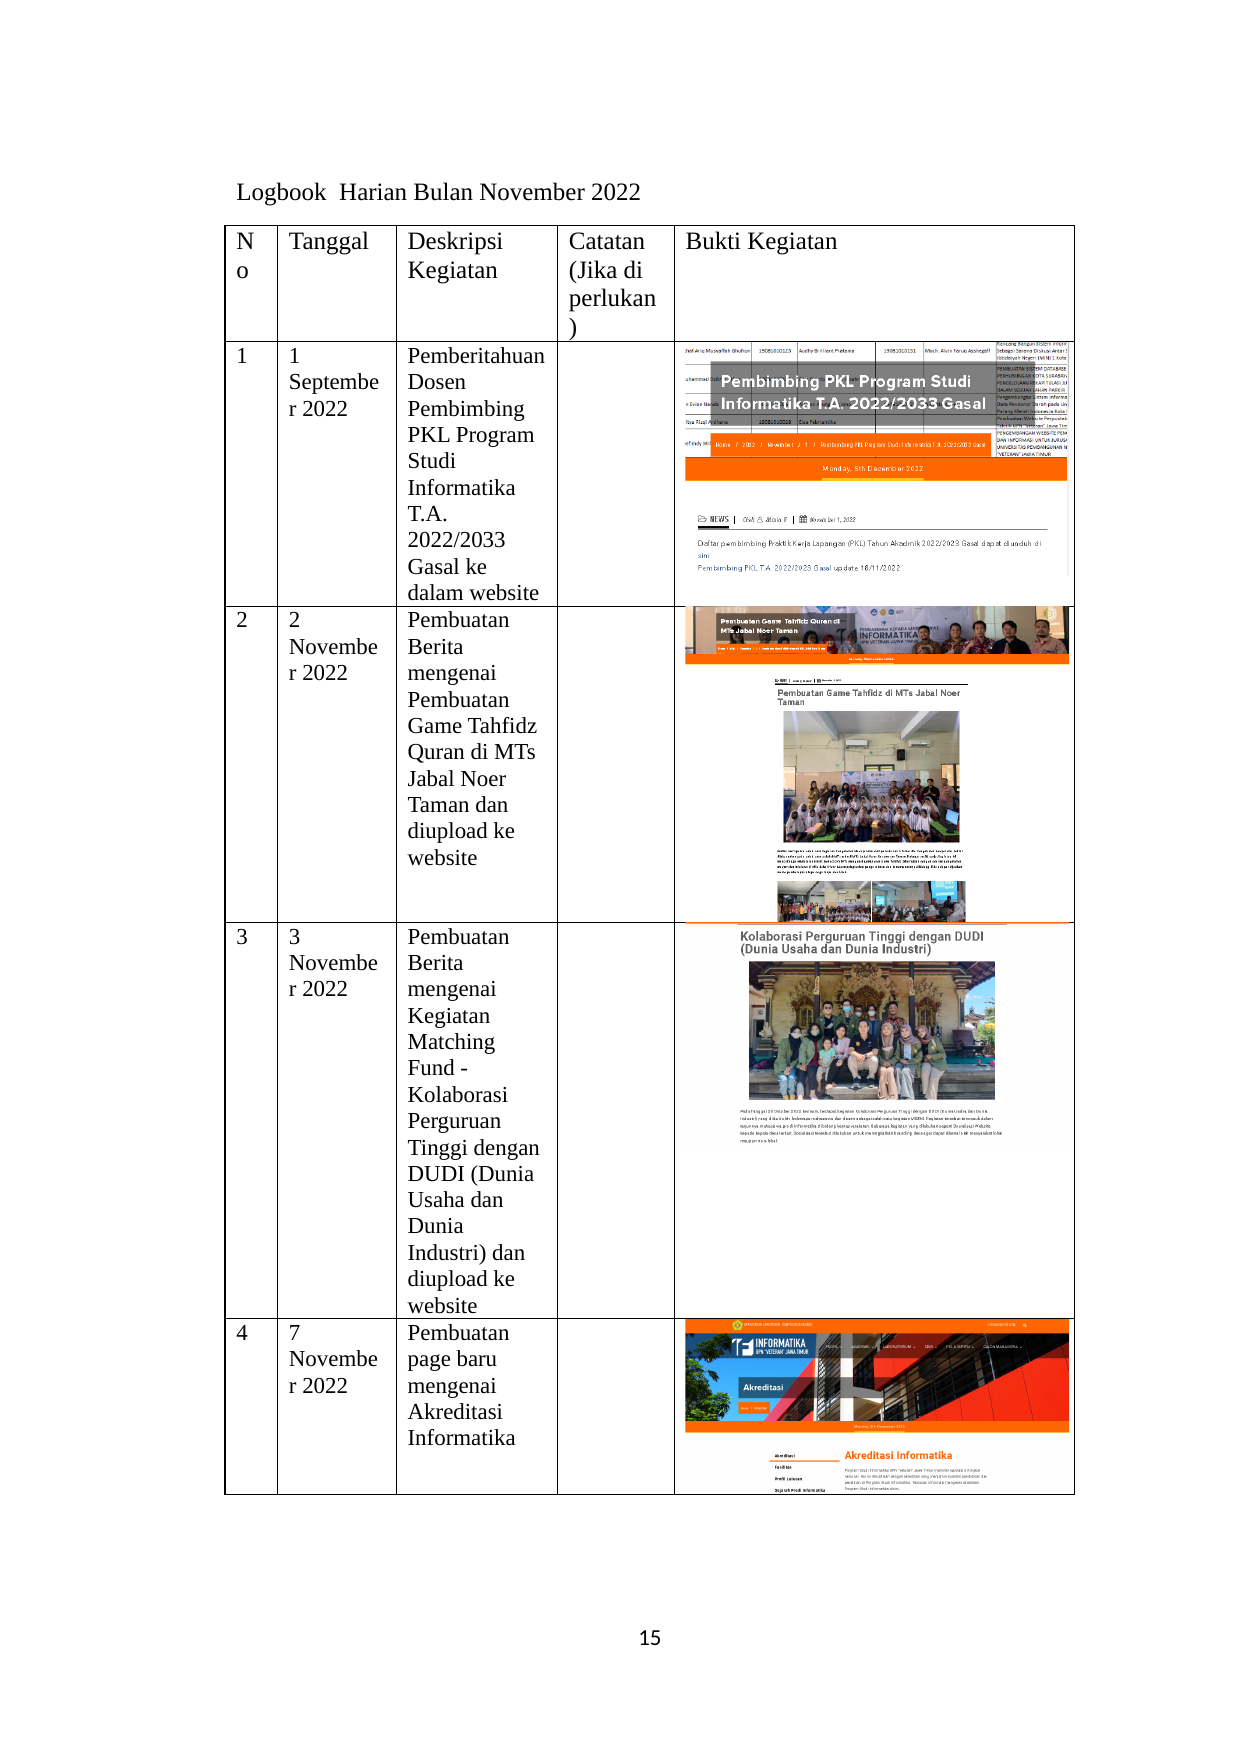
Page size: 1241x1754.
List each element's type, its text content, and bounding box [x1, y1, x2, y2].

picture [685, 342, 1070, 576]
table_cell 3 November 2022 [278, 923, 396, 1318]
table_header Tanggal [278, 226, 396, 341]
table_cell Pemberitahuan Dosen Pembimbing PKL Program Studi Informatika T.A. 2022/2033 Gasal ke dalam website [397, 342, 557, 606]
table_cell Pembuatan page baru mengenai Akreditasi Informatika [397, 1319, 557, 1494]
picture [685, 1319, 1070, 1494]
table_cell 7 November 2022 [278, 1319, 396, 1494]
table_cell Pembuatan Berita mengenai Pembuatan Game Tahfidz Quran di MTs Jabal Noer Taman dan diupload ke website [397, 607, 557, 922]
text Logbook Harian Bulan November 2022 [236, 177, 1063, 206]
table_cell [558, 342, 674, 606]
table_header Catatan (Jika di perlukan) [558, 226, 674, 341]
table_cell [675, 923, 1074, 1318]
table_cell [1070, 607, 1074, 922]
table_cell 1 September 2022 [278, 342, 396, 606]
table_cell [1070, 1319, 1074, 1494]
table_cell 4 [226, 1319, 277, 1494]
table_cell 3 [226, 923, 277, 1318]
table_cell 2 November 2022 [278, 607, 396, 922]
table_cell 2 [226, 607, 277, 922]
table_header Deskripsi Kegiatan [397, 226, 557, 341]
table_cell [675, 1319, 685, 1494]
table_cell 1 [226, 342, 277, 606]
picture [685, 606, 1070, 1150]
table_cell [558, 607, 674, 922]
table_cell [558, 923, 674, 1318]
table_header Bukti Kegiatan [675, 226, 1074, 341]
table_cell [675, 342, 1074, 606]
table_header No [226, 226, 277, 341]
table_cell Pembuatan Berita mengenai Kegiatan Matching Fund -Kolaborasi Perguruan Tinggi dengan DUDI (Dunia Usaha dan Dunia Industri) dan diupload ke website [397, 923, 557, 1318]
table_cell [558, 1319, 674, 1494]
table_cell [675, 607, 685, 922]
